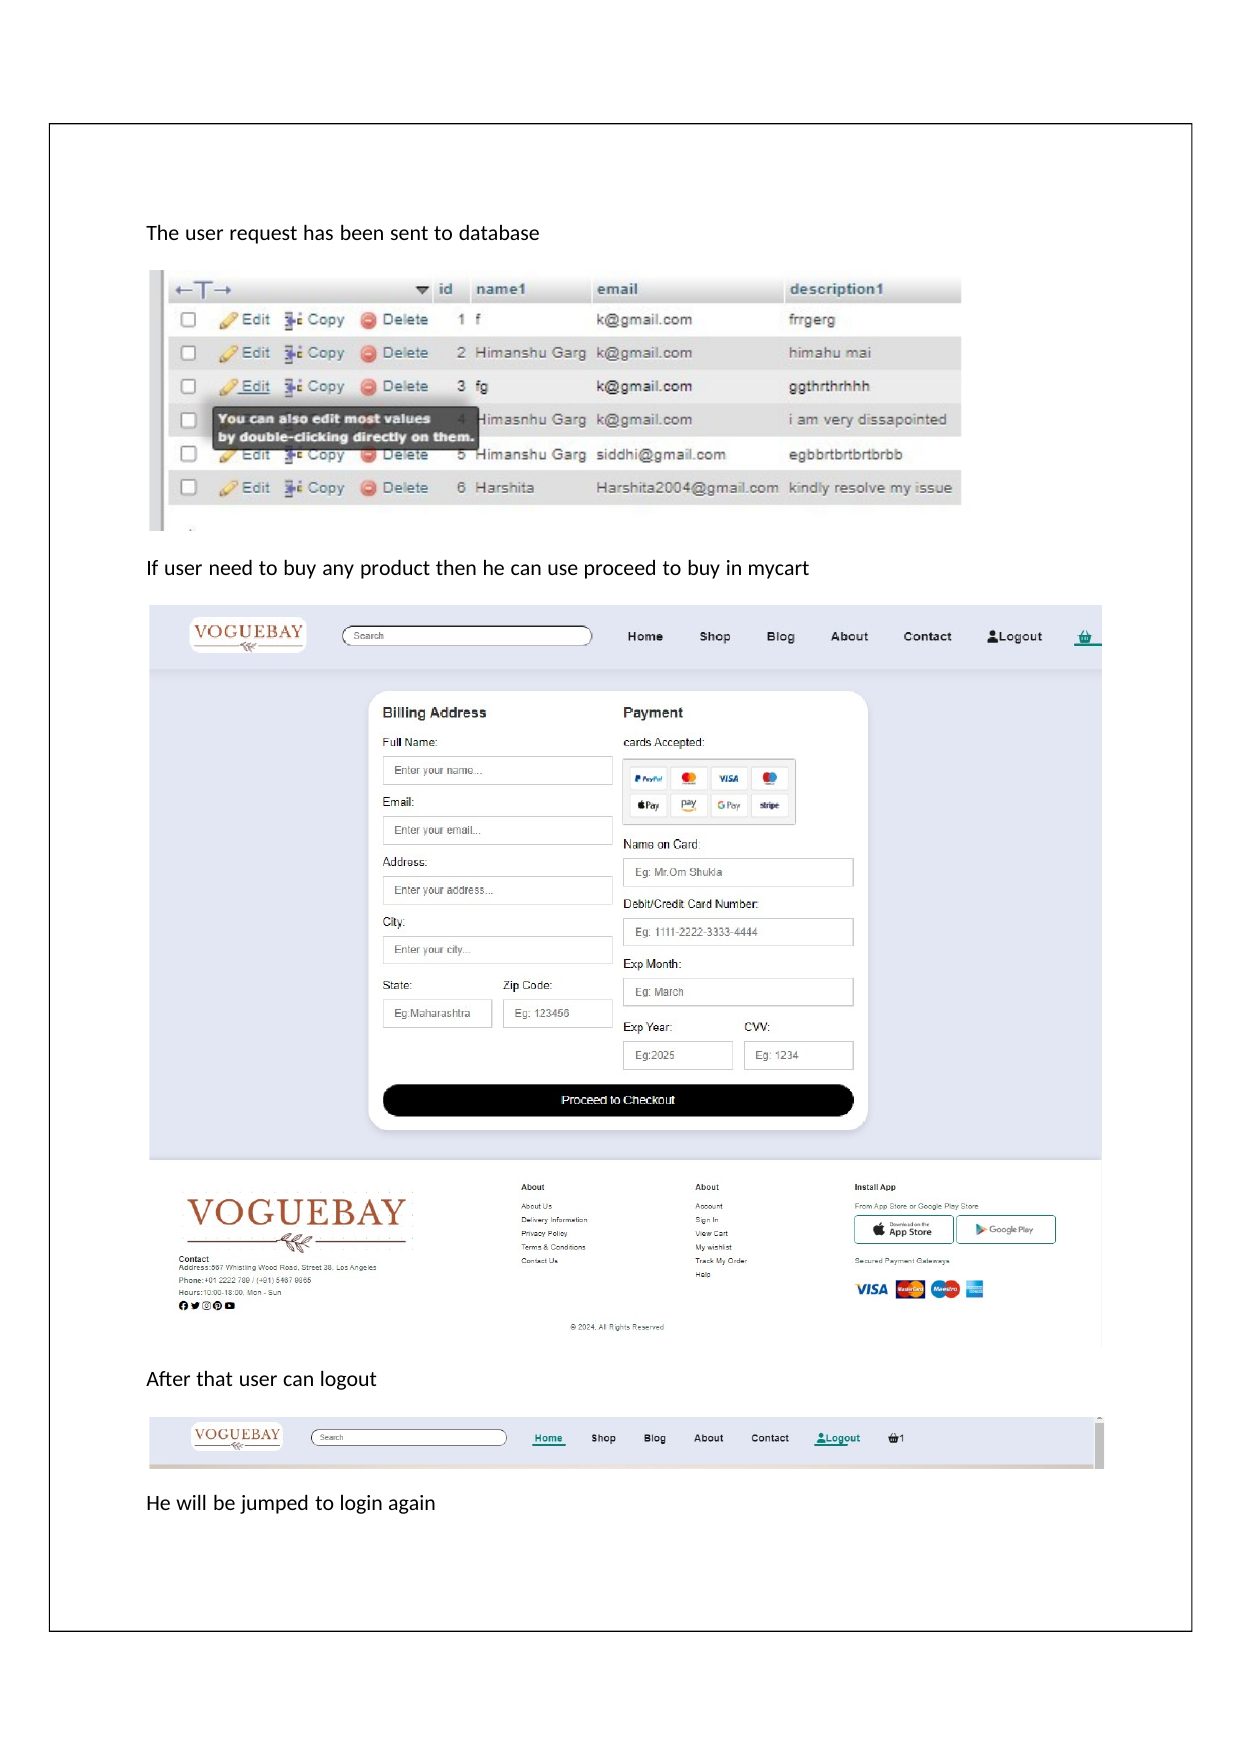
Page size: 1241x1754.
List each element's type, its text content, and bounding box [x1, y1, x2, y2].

picture [149, 1417, 1105, 1469]
picture [149, 270, 972, 531]
text The user request has been sent to database [146, 219, 1109, 246]
text If user need to buy any product then he can use proceed to buy in mycart [146, 554, 1109, 581]
picture [149, 605, 1102, 1347]
text He will be jumped to login again [146, 1489, 1109, 1516]
